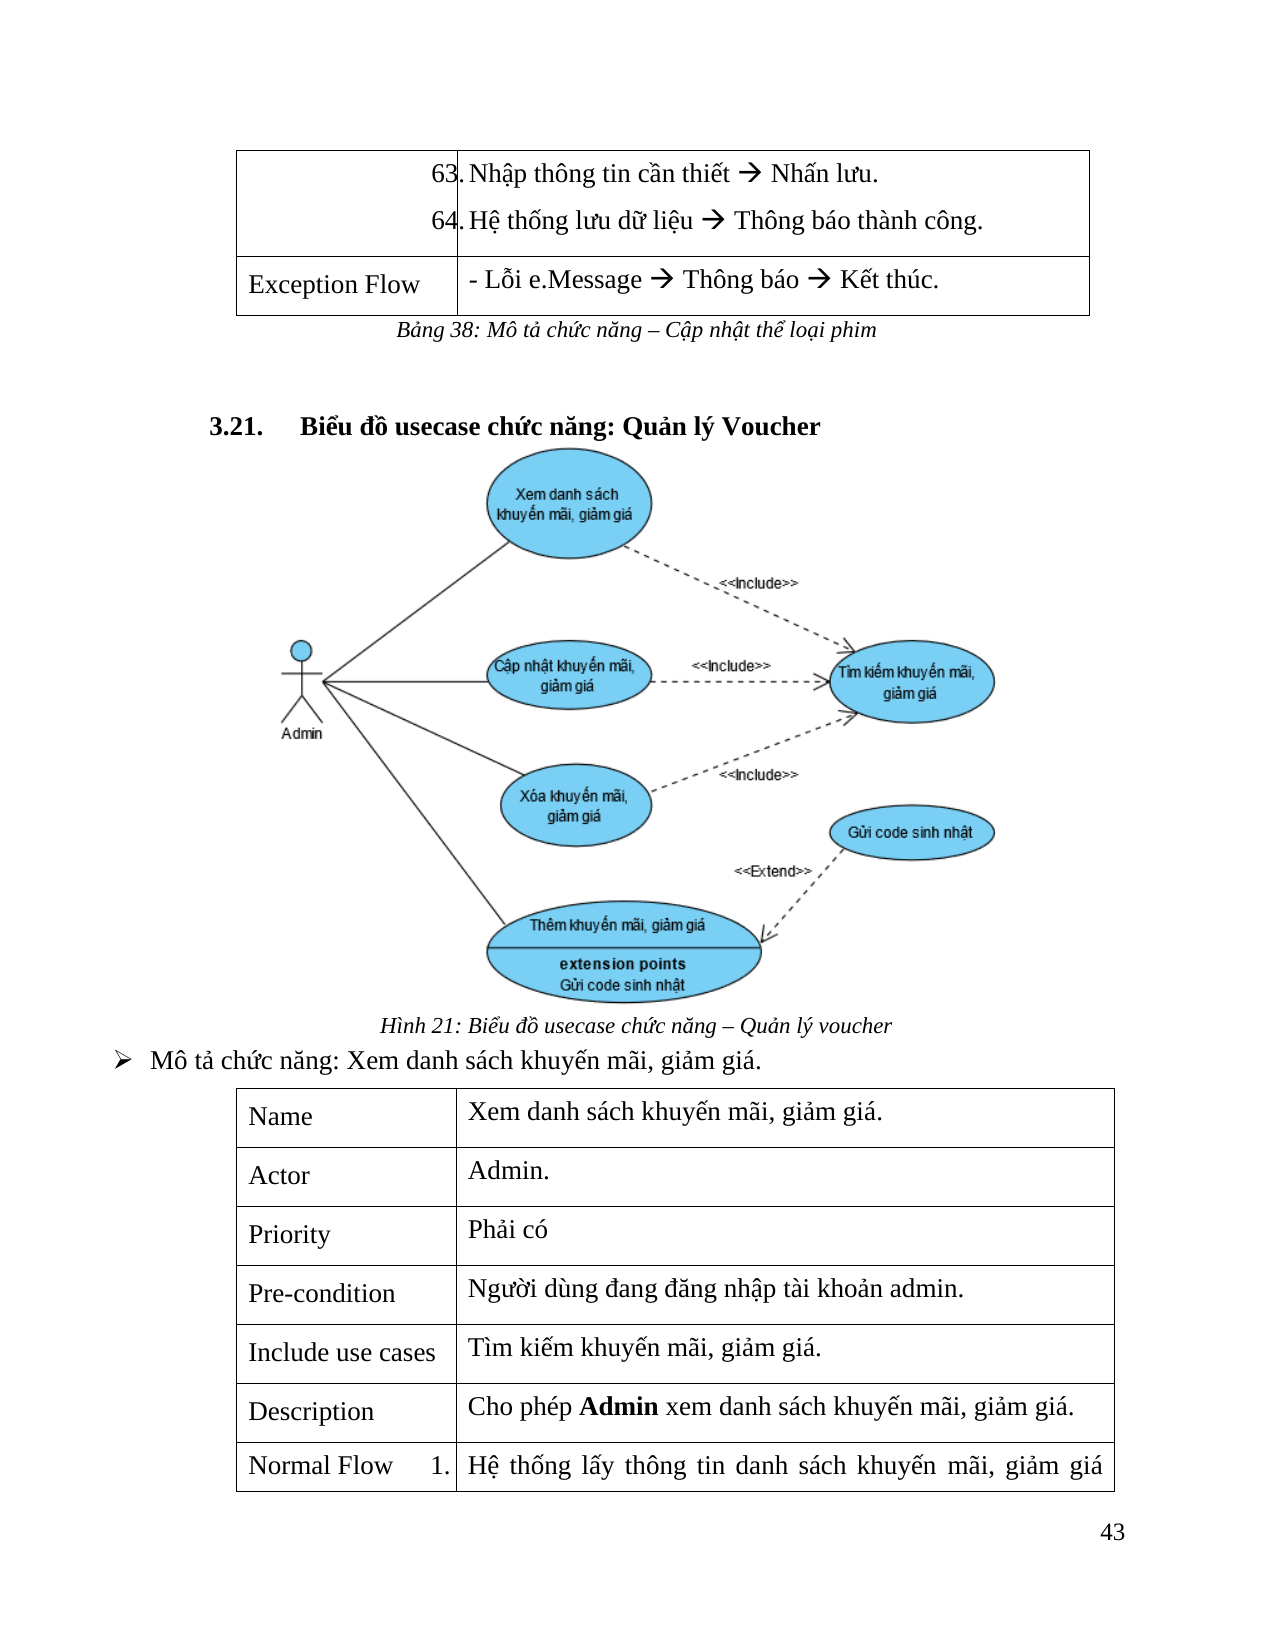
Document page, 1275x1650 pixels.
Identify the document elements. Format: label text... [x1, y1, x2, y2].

table_cell Admin. [457, 1148, 1114, 1206]
text Bảng 38: Mô tả chức năng – Cập nhật thể loại phim [150, 316, 1125, 342]
table_cell Normal Flow [237, 1443, 456, 1491]
table_cell Description [237, 1384, 456, 1442]
table_cell Cho phép Admin xem danh sách khuyến mãi, giảm giá. [457, 1384, 1114, 1442]
table_cell Include use cases [237, 1325, 456, 1383]
list Mô tả chức năng: Xem danh sách khuyến mãi, giảm giá. [112, 1044, 1125, 1076]
table_cell Tìm kiếm khuyến mãi, giảm giá. [457, 1325, 1114, 1383]
table_cell Người dùng đang đăng nhập tài khoản admin. [457, 1266, 1114, 1324]
table_cell Actor [237, 1148, 456, 1206]
table_header Xem danh sách khuyến mãi, giảm giá. [457, 1089, 1114, 1147]
table_cell Normal Flow [237, 151, 457, 256]
table_cell Phải có [457, 1207, 1114, 1265]
table_cell Exception Flow [237, 257, 457, 315]
picture [250, 441, 1025, 1012]
table_cell - Lỗi e.Message Thông báo Kết thúc. [458, 257, 1089, 315]
subtitle Biểu đồ usecase chức năng: Quản lý Voucher [209, 410, 1125, 442]
table_cell Pre-condition [237, 1266, 456, 1324]
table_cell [458, 151, 1089, 256]
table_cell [457, 1443, 1114, 1491]
table_cell Priority [237, 1207, 456, 1265]
text Hình 21: Biểu đồ usecase chức năng – Quản lý voucher [150, 1012, 1125, 1038]
table_header Name [237, 1089, 456, 1147]
